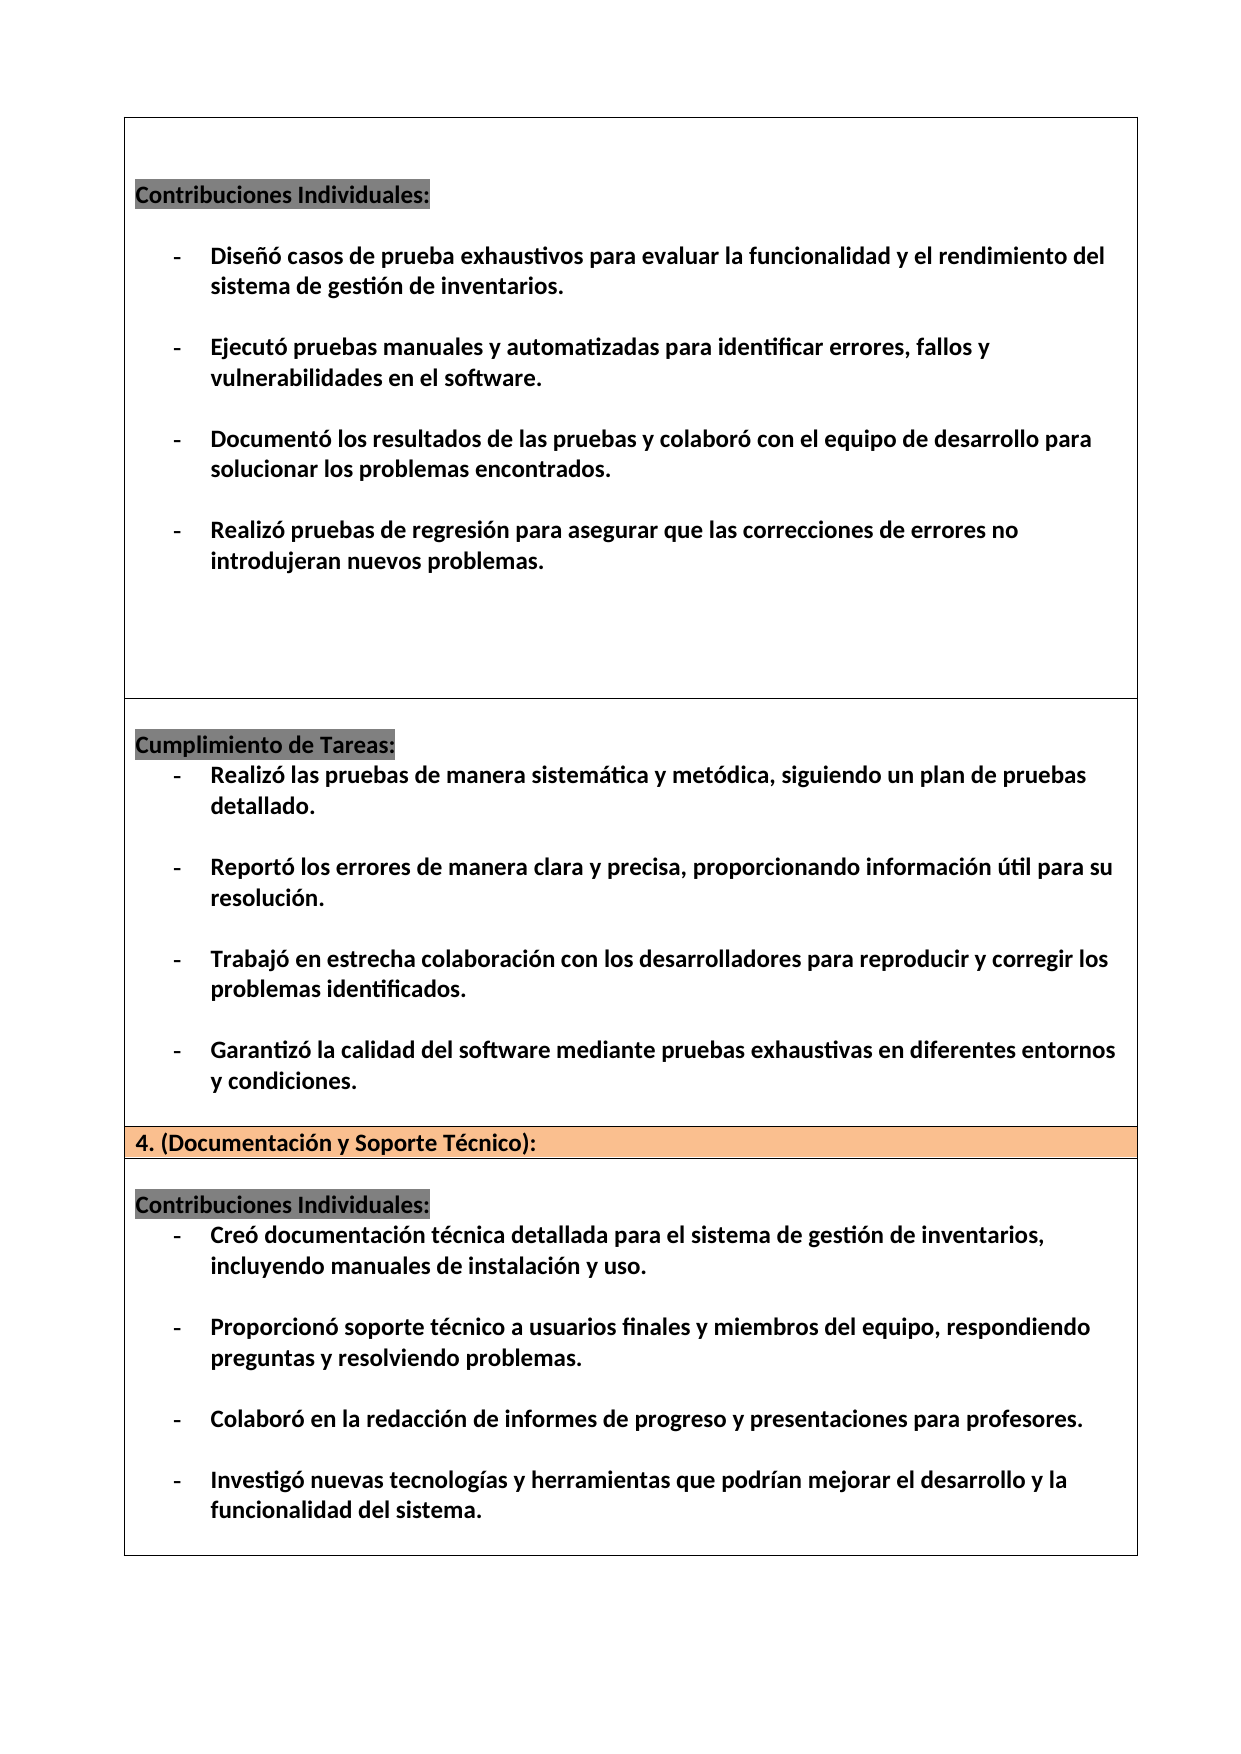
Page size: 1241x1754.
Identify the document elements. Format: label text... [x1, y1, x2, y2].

table_cell 4. (Documentación y Soporte Técnico): [125, 1127, 1137, 1157]
table_cell Cumplimiento de Tareas: Realizó las pruebas de manera sistemática y metódica, siguiendo un plan de pruebas detallado. Reportó los errores de manera clara y precisa, proporcionando información útil para su resolución. Trabajó en estrecha colaboración con los desarrolladores para reproducir y corregir los problemas identificados. Garantizó la calidad del software mediante pruebas exhaustivas en diferentes entornos y condiciones. [125, 699, 1137, 1126]
table_cell Contribuciones Individuales: Creó documentación técnica detallada para el sistema de gestión de inventarios, incluyendo manuales de instalación y uso. Proporcionó soporte técnico a usuarios finales y miembros del equipo, respondiendo preguntas y resolviendo problemas. Colaboró en la redacción de informes de progreso y presentaciones para profesores. Investigó nuevas tecnologías y herramientas que podrían mejorar el desarrollo y la funcionalidad del sistema. [125, 1159, 1137, 1555]
table_cell Contribuciones Individuales: Diseñó casos de prueba exhaustivos para evaluar la funcionalidad y el rendimiento del sistema de gestión de inventarios. Ejecutó pruebas manuales y automatizadas para identificar errores, fallos y vulnerabilidades en el software. Documentó los resultados de las pruebas y colaboró con el equipo de desarrollo para solucionar los problemas encontrados. Realizó pruebas de regresión para asegurar que las correcciones de errores no introdujeran nuevos problemas. [125, 118, 1137, 698]
